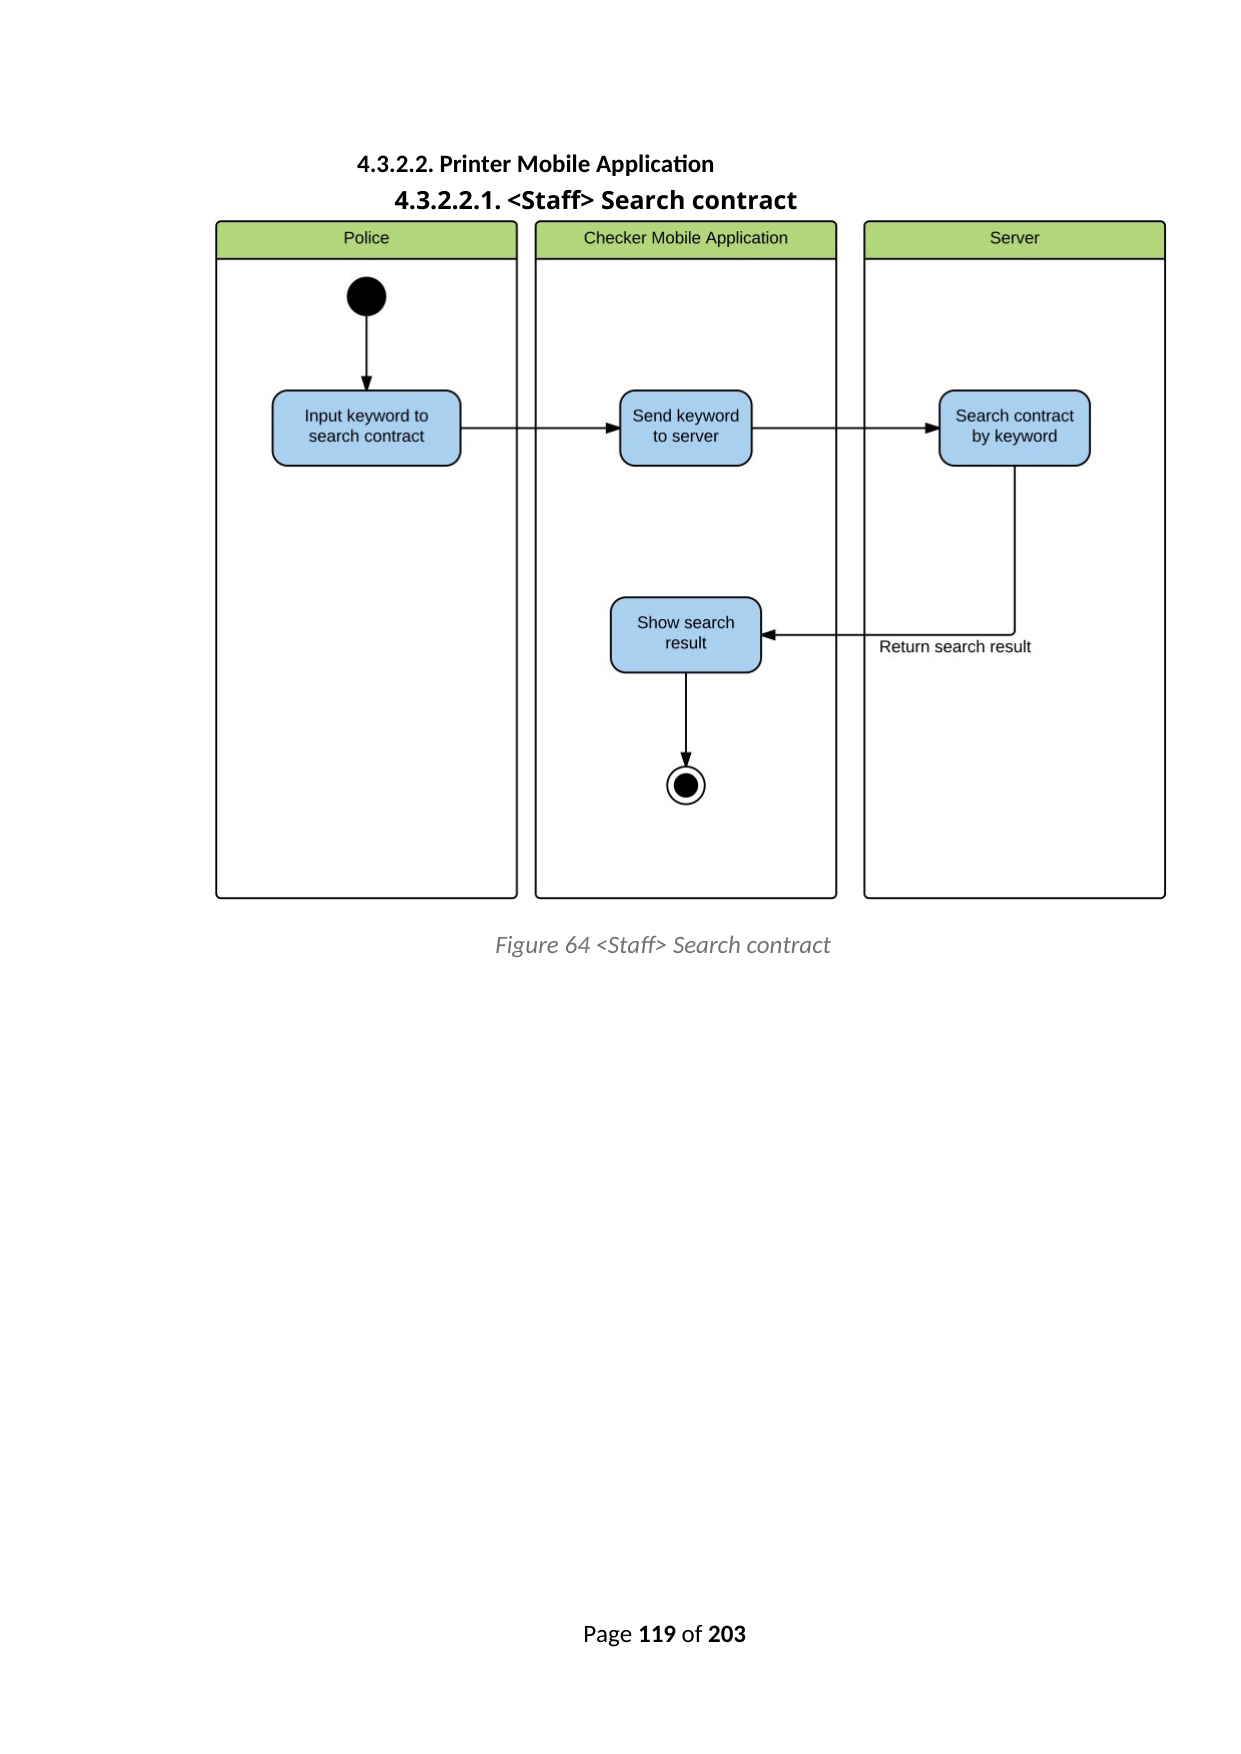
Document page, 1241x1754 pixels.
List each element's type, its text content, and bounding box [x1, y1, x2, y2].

subtitle <Staff> Search contract [394, 182, 1122, 216]
subtitle Printer Mobile Application [357, 148, 1122, 178]
picture [206, 216, 1182, 911]
